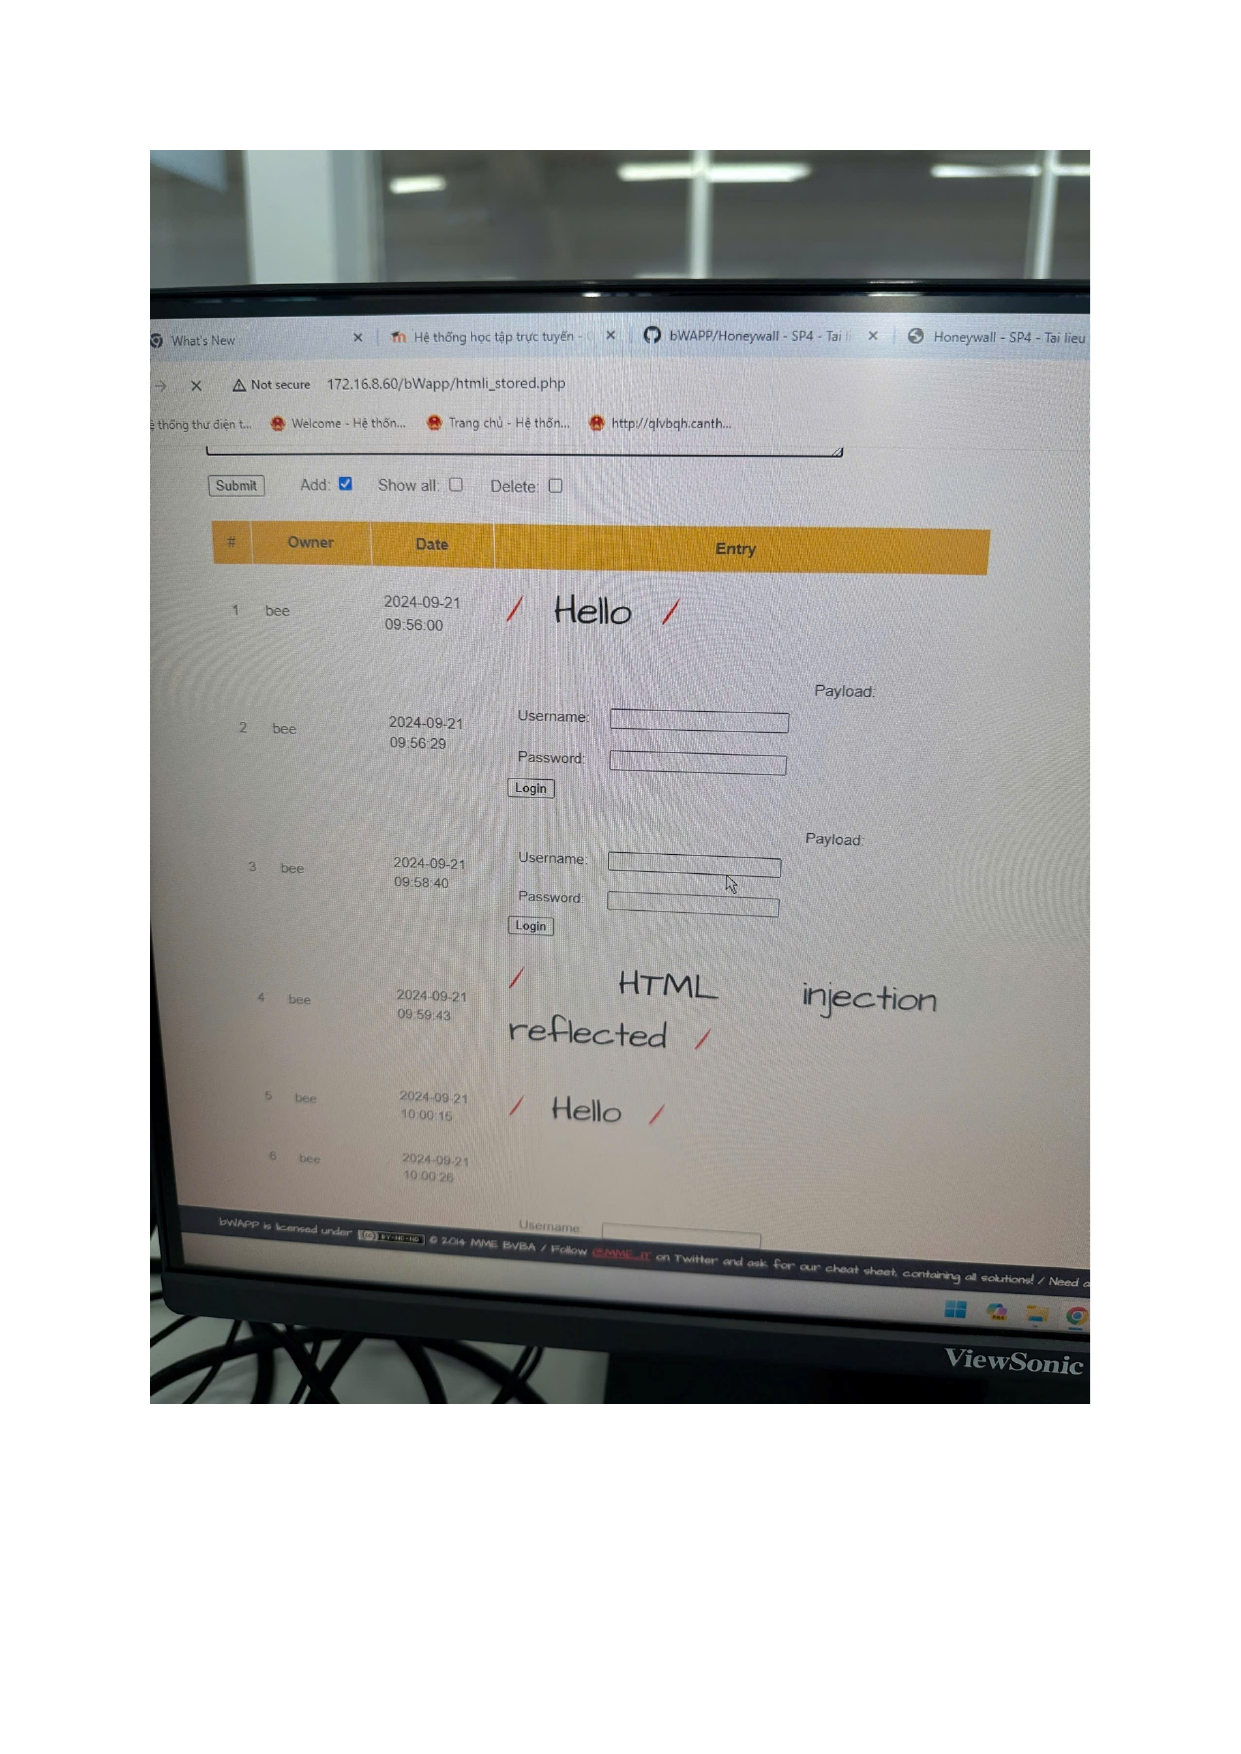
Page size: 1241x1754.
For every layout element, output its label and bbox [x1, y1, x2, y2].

picture [150, 150, 1091, 1404]
